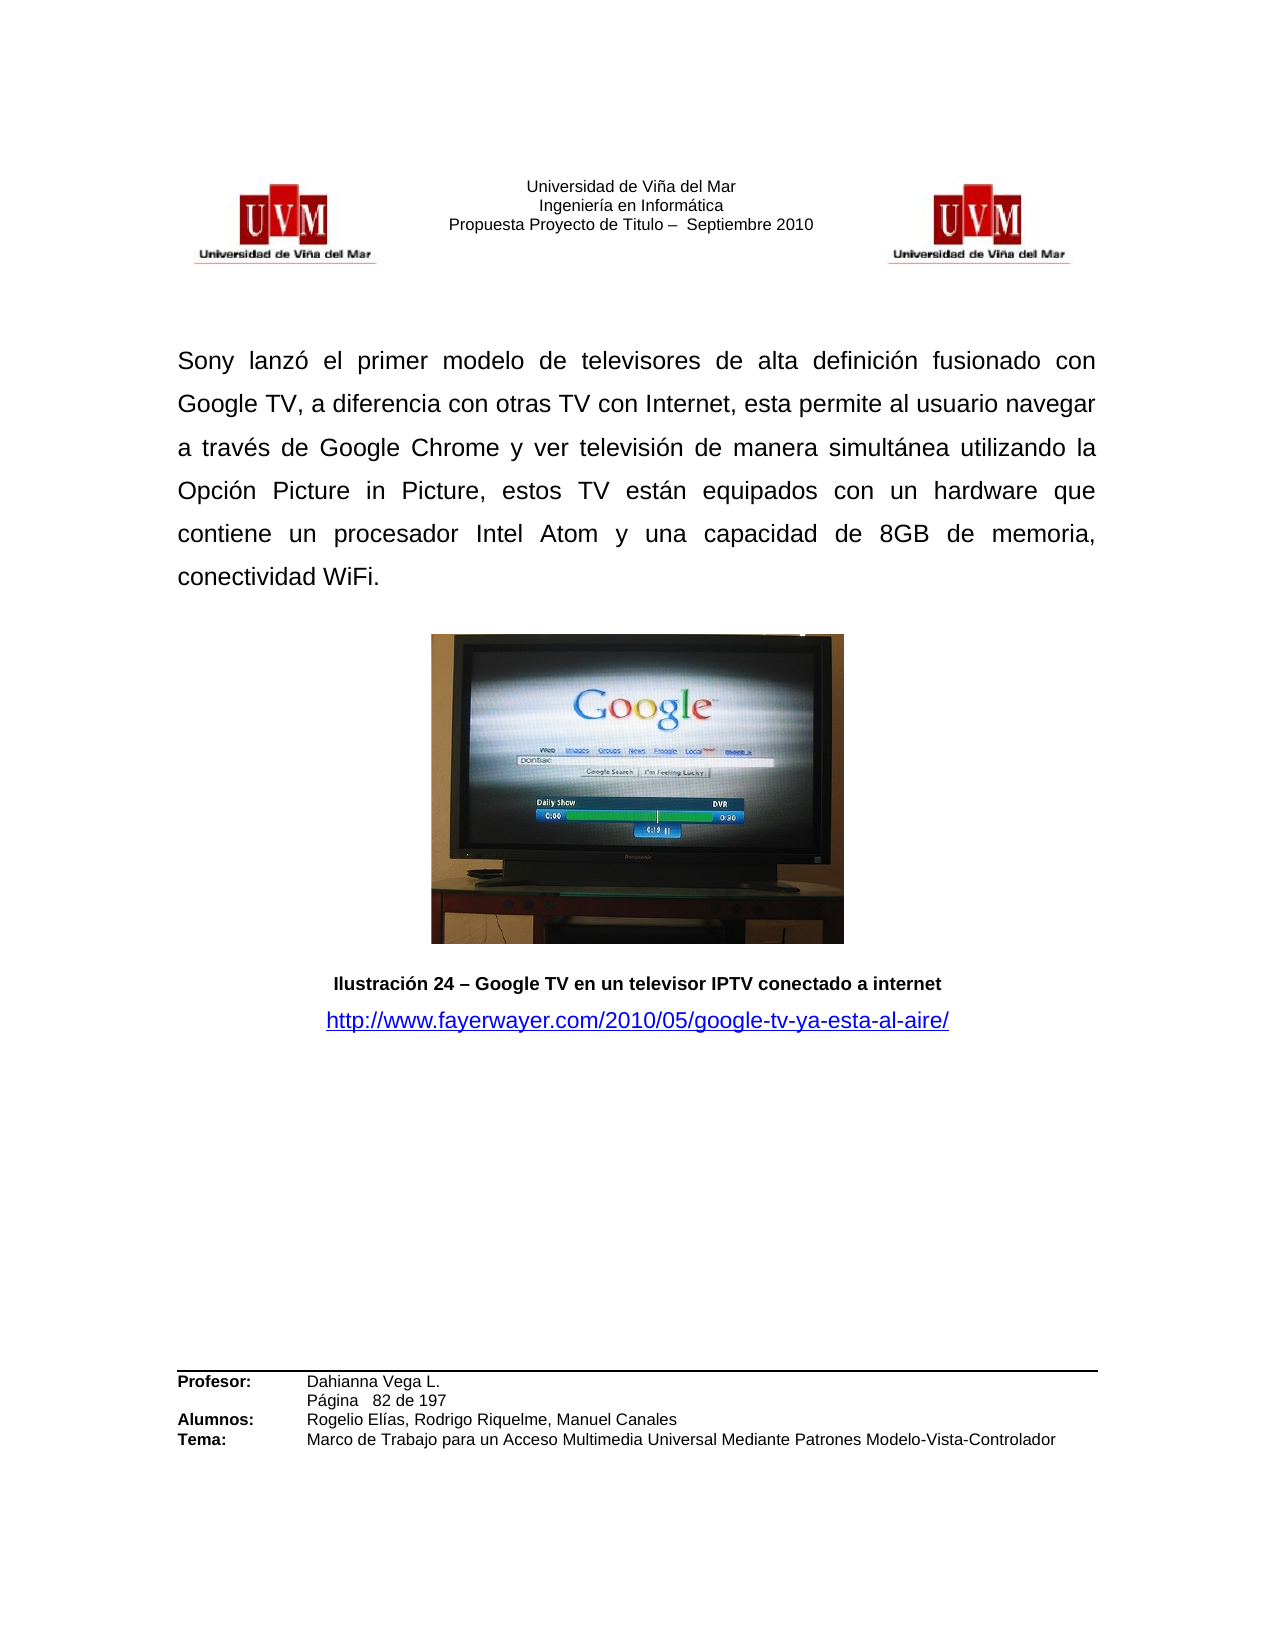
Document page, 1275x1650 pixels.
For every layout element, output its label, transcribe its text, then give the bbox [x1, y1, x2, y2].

text http://www.fayerwayer.com/2010/05/google-tv-ya-esta-al-aire/ [177, 1007, 1098, 1033]
text Ilustración 24 – Google TV en un televisor IPTV conectado a internet [177, 973, 1098, 994]
picture [871, 176, 1084, 267]
text Sony lanzó el primer modelo de televisores de alta definición fusionado con Google TV, a diferencia con otras TV con Internet, esta permite al usuario navegar a través de Google Chrome y ver televisión de manera simultánea utilizando la Opción Picture in Picture, estos TV están equipados con un hardware que contiene un procesador Intel Atom y una capacidad de 8GB de memoria, conectividad WiFi. [177, 346, 1098, 591]
picture [431, 634, 844, 944]
picture [177, 176, 390, 267]
